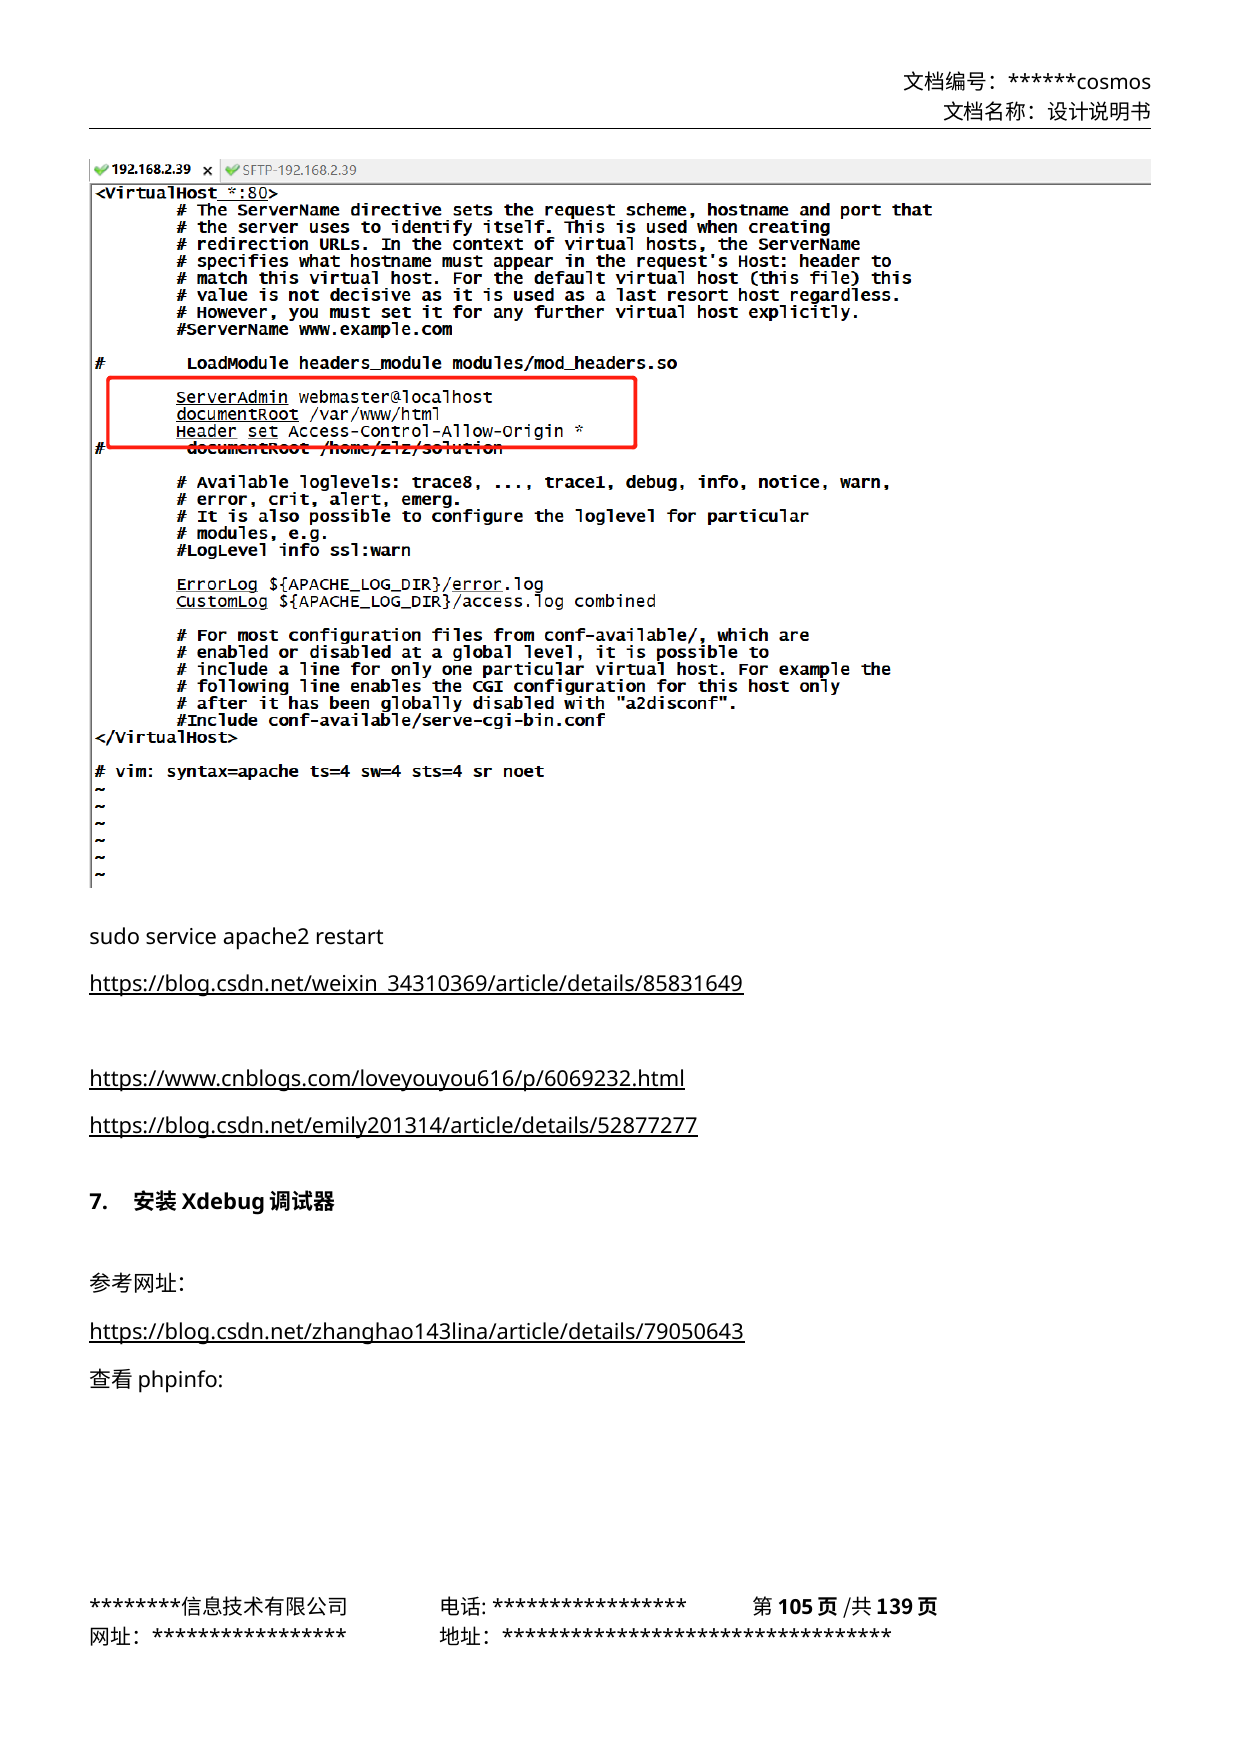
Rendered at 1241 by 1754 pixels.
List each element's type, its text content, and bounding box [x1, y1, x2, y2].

text 查看phpinfo: [89, 1362, 1151, 1394]
text https://www.cnblogs.com/loveyouyou616/p/6069232.html [89, 1061, 1151, 1094]
text 参考网址： [89, 1266, 1151, 1298]
text https://blog.csdn.net/weixin_34310369/article/details/85831649 [89, 967, 1151, 999]
picture [89, 159, 1151, 888]
text https://blog.csdn.net/emily201314/article/details/52877277 [89, 1109, 1151, 1141]
text sudo service apache2 restart [89, 919, 1151, 952]
subtitle 安装Xdebug调试器 [89, 1183, 1151, 1216]
text https://blog.csdn.net/zhanghao143lina/article/details/79050643 [89, 1314, 1151, 1347]
